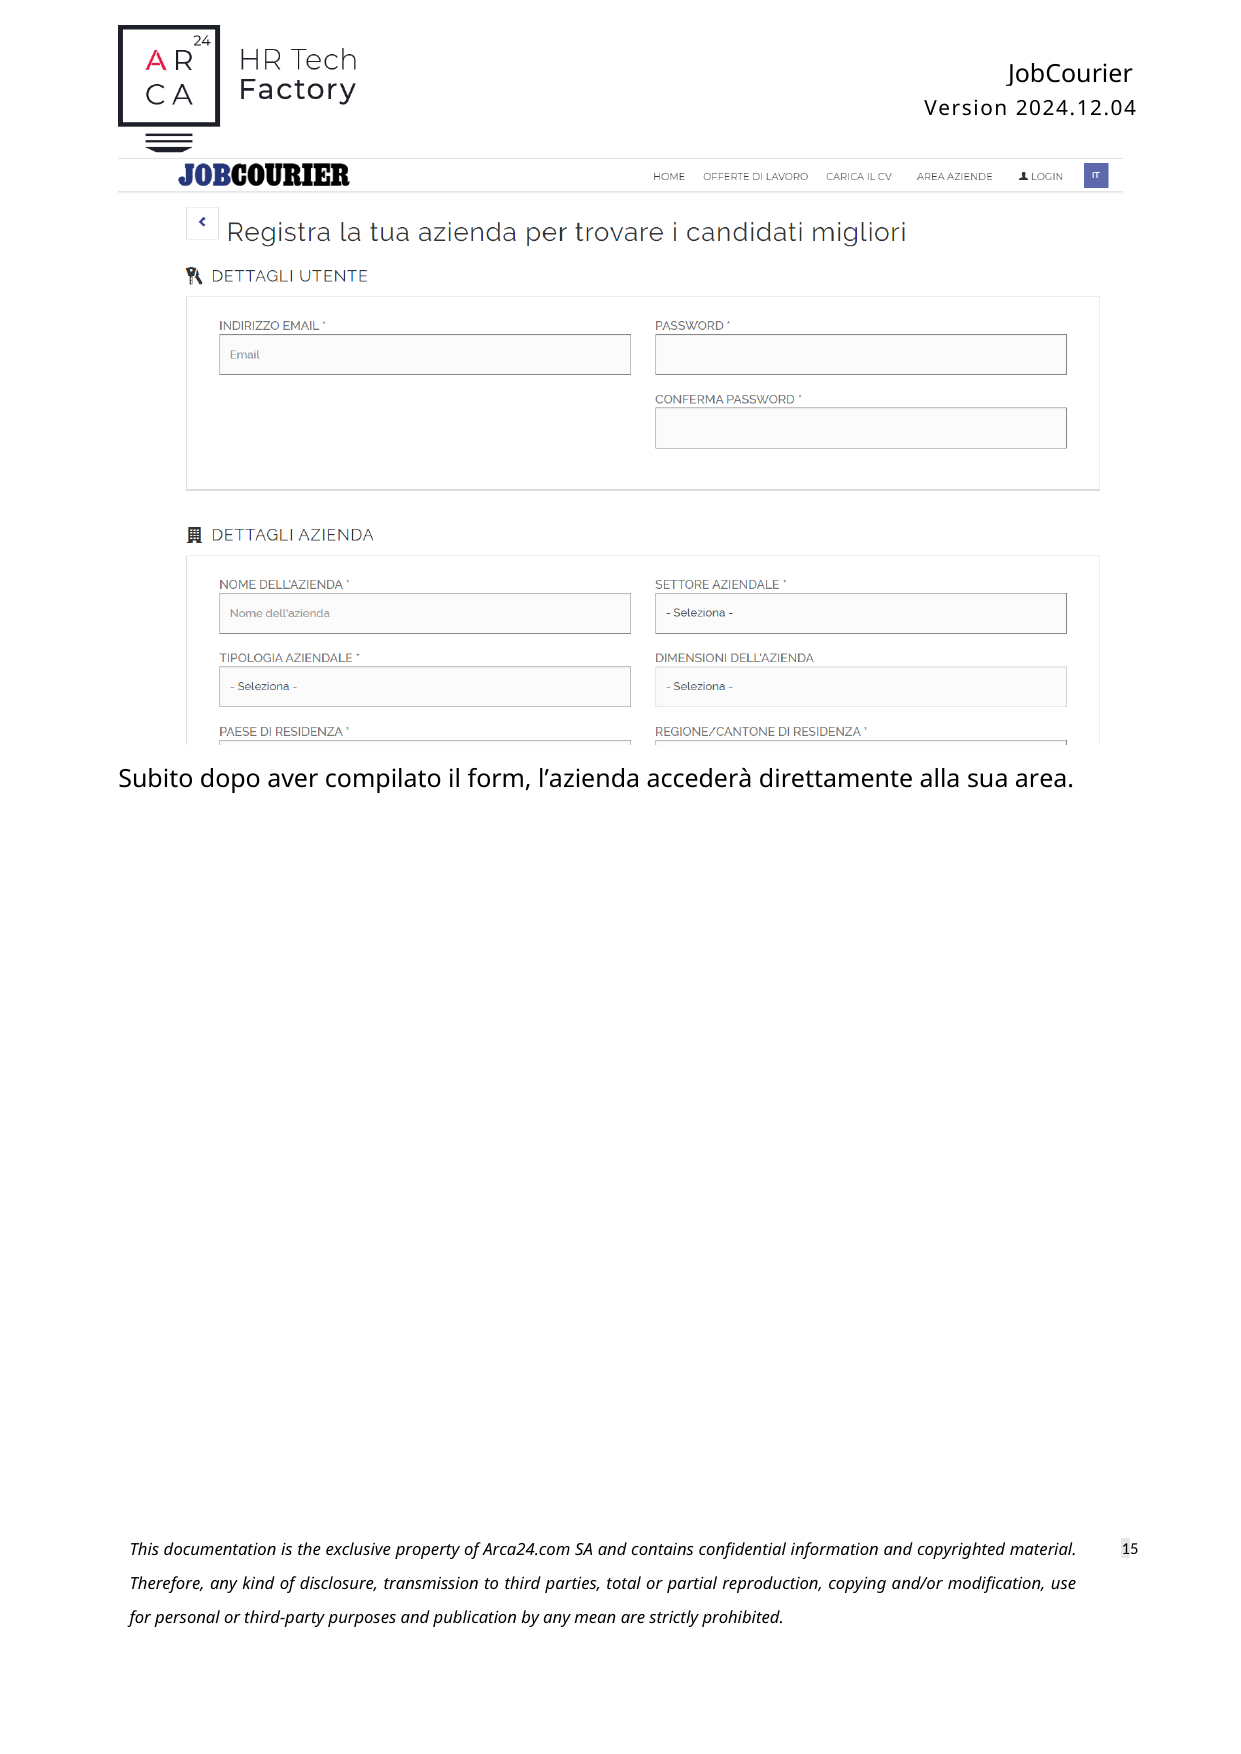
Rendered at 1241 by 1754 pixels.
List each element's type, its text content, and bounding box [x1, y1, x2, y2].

text Subito dopo aver compilato il form, l’azienda accederà direttamente alla sua area. [118, 761, 1122, 795]
picture [112, 22, 360, 155]
picture [118, 156, 1123, 745]
